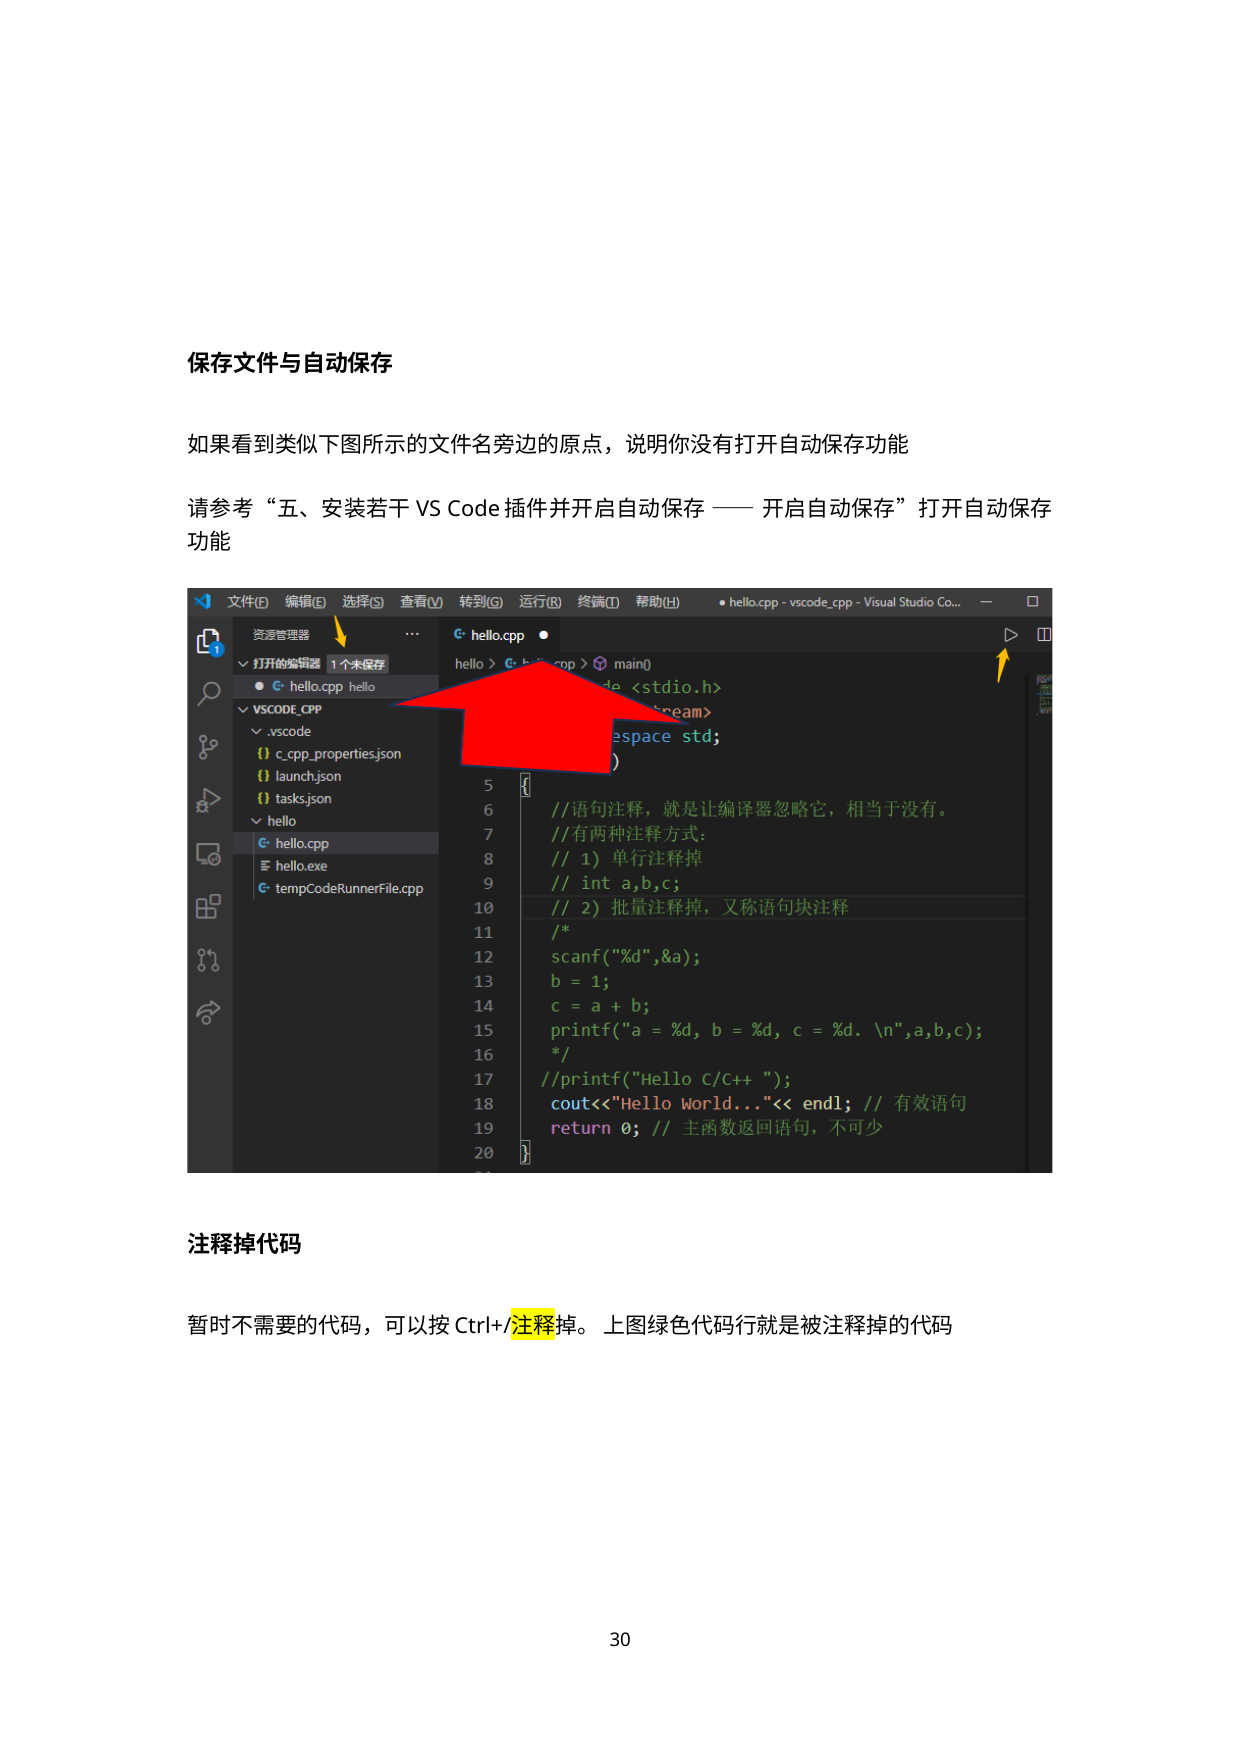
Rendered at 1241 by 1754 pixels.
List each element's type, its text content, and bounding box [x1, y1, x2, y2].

subtitle 注释掉代码 [187, 1210, 1053, 1275]
text 请参考“五、安装若干VS Code插件并开启自动保存 —— 开启自动保存”打开自动保存功能 [187, 491, 1053, 556]
subtitle 保存文件与自动保存 [187, 329, 1053, 394]
picture [187, 588, 1053, 1173]
text 如果看到类似下图所示的文件名旁边的原点，说明你没有打开自动保存功能 [187, 426, 1053, 459]
text 暂时不需要的代码，可以按Ctrl+/注释掉。 上图绿色代码行就是被注释掉的代码 [555, 1308, 1053, 1340]
text 暂时不需要的代码，可以按Ctrl+/注释掉。 上图绿色代码行就是被注释掉的代码 [187, 1308, 511, 1340]
